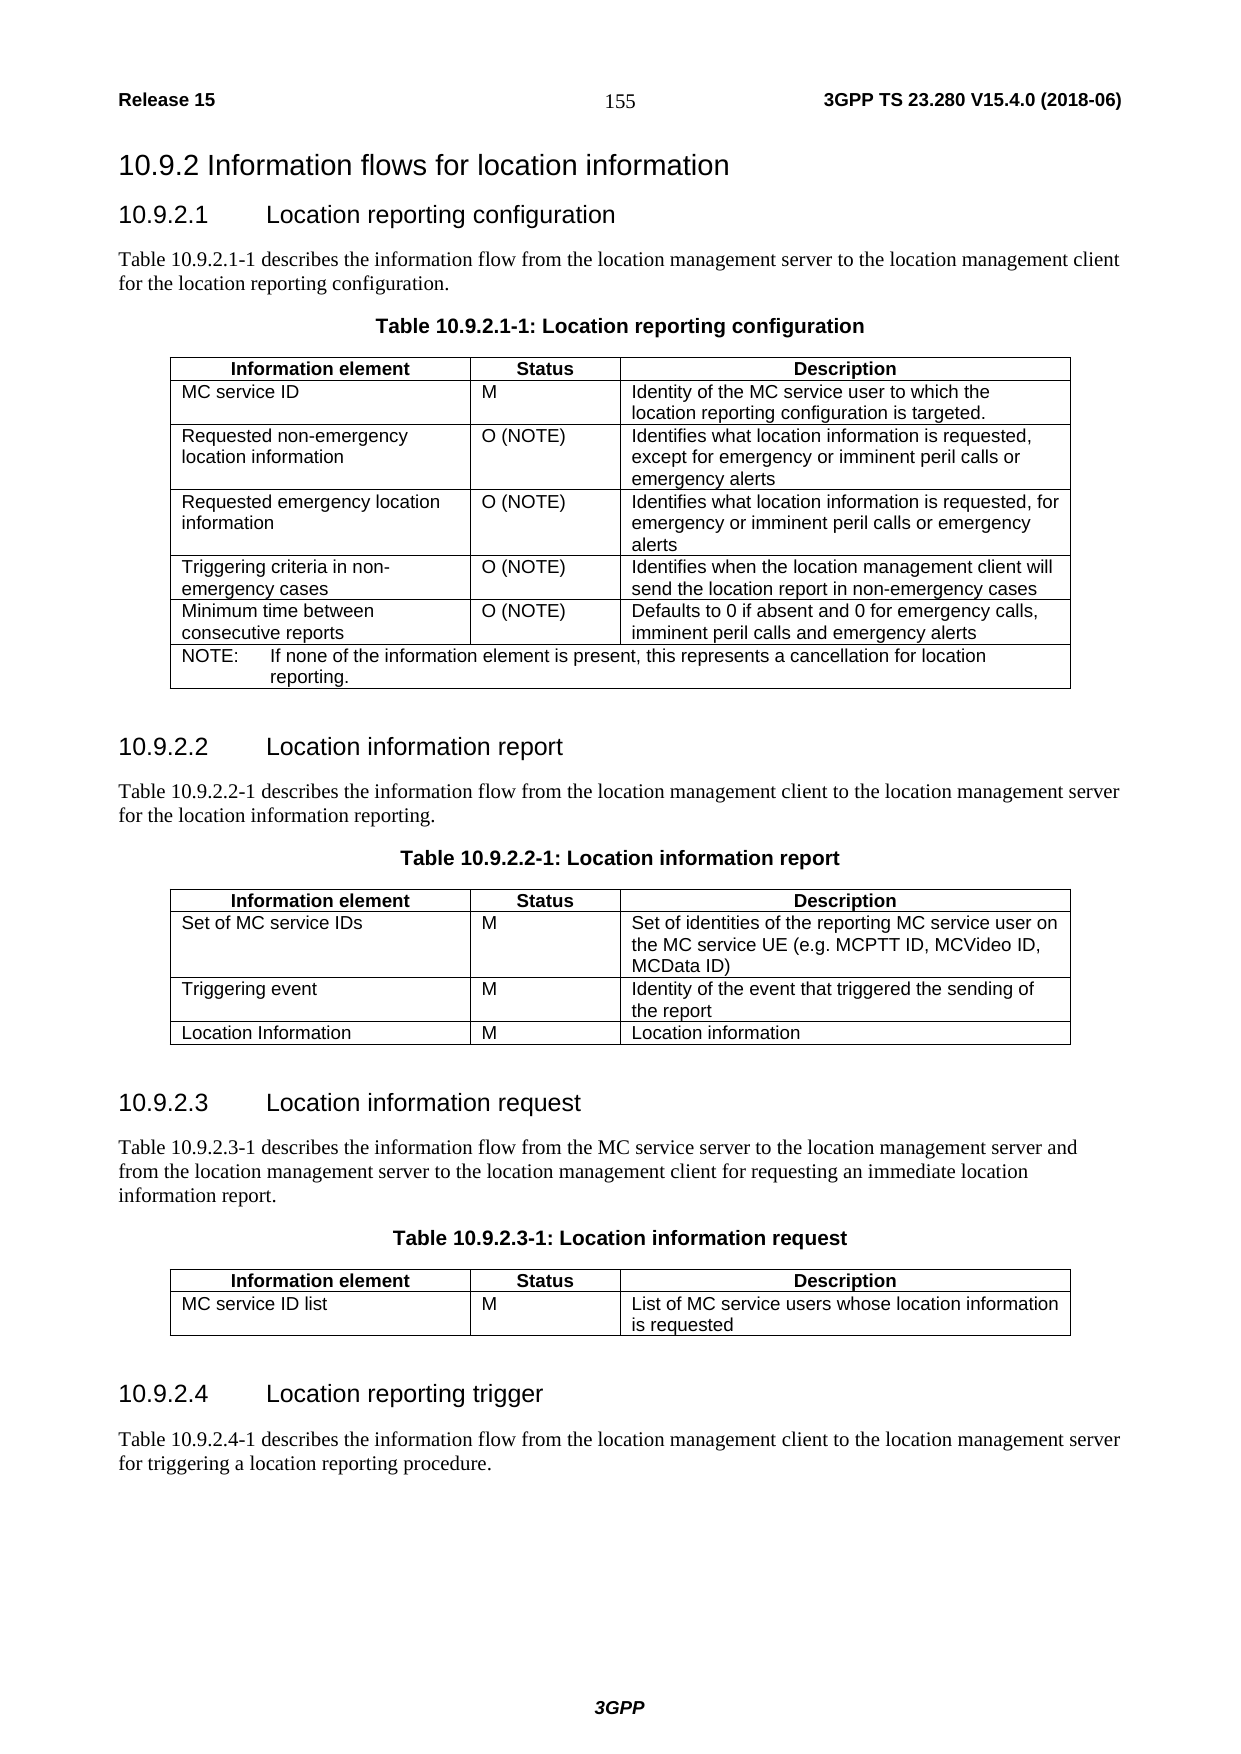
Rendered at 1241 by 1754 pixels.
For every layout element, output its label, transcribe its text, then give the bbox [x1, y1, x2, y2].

text Table 10.9.2.4-1 describes the information flow from the location management client to the location management server for triggering a location reporting procedure. [118, 1427, 1122, 1475]
subtitle 10.9.2.1 Location reporting configuration [118, 200, 1122, 228]
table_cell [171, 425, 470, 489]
text Table 10.9.2.1-1: Location reporting configuration [118, 314, 1122, 338]
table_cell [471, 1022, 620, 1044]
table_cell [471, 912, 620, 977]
subtitle 10.9.2 Information flows for location information [118, 147, 1122, 181]
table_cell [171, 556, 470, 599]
text Table 10.9.2.2-1 describes the information flow from the location management client to the location management server for the location information reporting. [118, 779, 1122, 827]
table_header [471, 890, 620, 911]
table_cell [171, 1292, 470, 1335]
text Table 10.9.2.2-1: Location information report [118, 846, 1122, 870]
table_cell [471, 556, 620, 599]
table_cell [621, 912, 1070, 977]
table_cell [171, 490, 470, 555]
subtitle 10.9.2.3 Location information request [118, 1087, 1122, 1116]
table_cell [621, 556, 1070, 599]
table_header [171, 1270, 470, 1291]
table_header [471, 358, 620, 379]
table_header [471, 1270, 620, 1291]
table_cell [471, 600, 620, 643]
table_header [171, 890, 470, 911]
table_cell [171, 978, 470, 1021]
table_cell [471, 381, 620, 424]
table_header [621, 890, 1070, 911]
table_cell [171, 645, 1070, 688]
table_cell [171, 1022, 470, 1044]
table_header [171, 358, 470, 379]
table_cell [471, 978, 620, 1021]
text Table 10.9.2.1-1 describes the information flow from the location management server to the location management client for the location reporting configuration. [118, 247, 1122, 295]
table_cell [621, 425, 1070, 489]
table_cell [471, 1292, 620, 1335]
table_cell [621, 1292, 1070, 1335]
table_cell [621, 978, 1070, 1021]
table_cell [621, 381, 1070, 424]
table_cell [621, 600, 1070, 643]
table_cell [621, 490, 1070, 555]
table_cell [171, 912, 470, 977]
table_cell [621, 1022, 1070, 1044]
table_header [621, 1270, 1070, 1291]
text Table 10.9.2.3-1 describes the information flow from the MC service server to the location management server and from the location management server to the location management client for requesting an immediate location information report. [118, 1135, 1122, 1207]
text Table 10.9.2.3-1: Location information request [118, 1226, 1122, 1250]
subtitle 10.9.2.4 Location reporting trigger [118, 1379, 1122, 1408]
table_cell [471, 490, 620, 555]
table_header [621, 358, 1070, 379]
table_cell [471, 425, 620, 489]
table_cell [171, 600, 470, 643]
subtitle 10.9.2.2 Location information report [118, 731, 1122, 760]
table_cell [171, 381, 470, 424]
